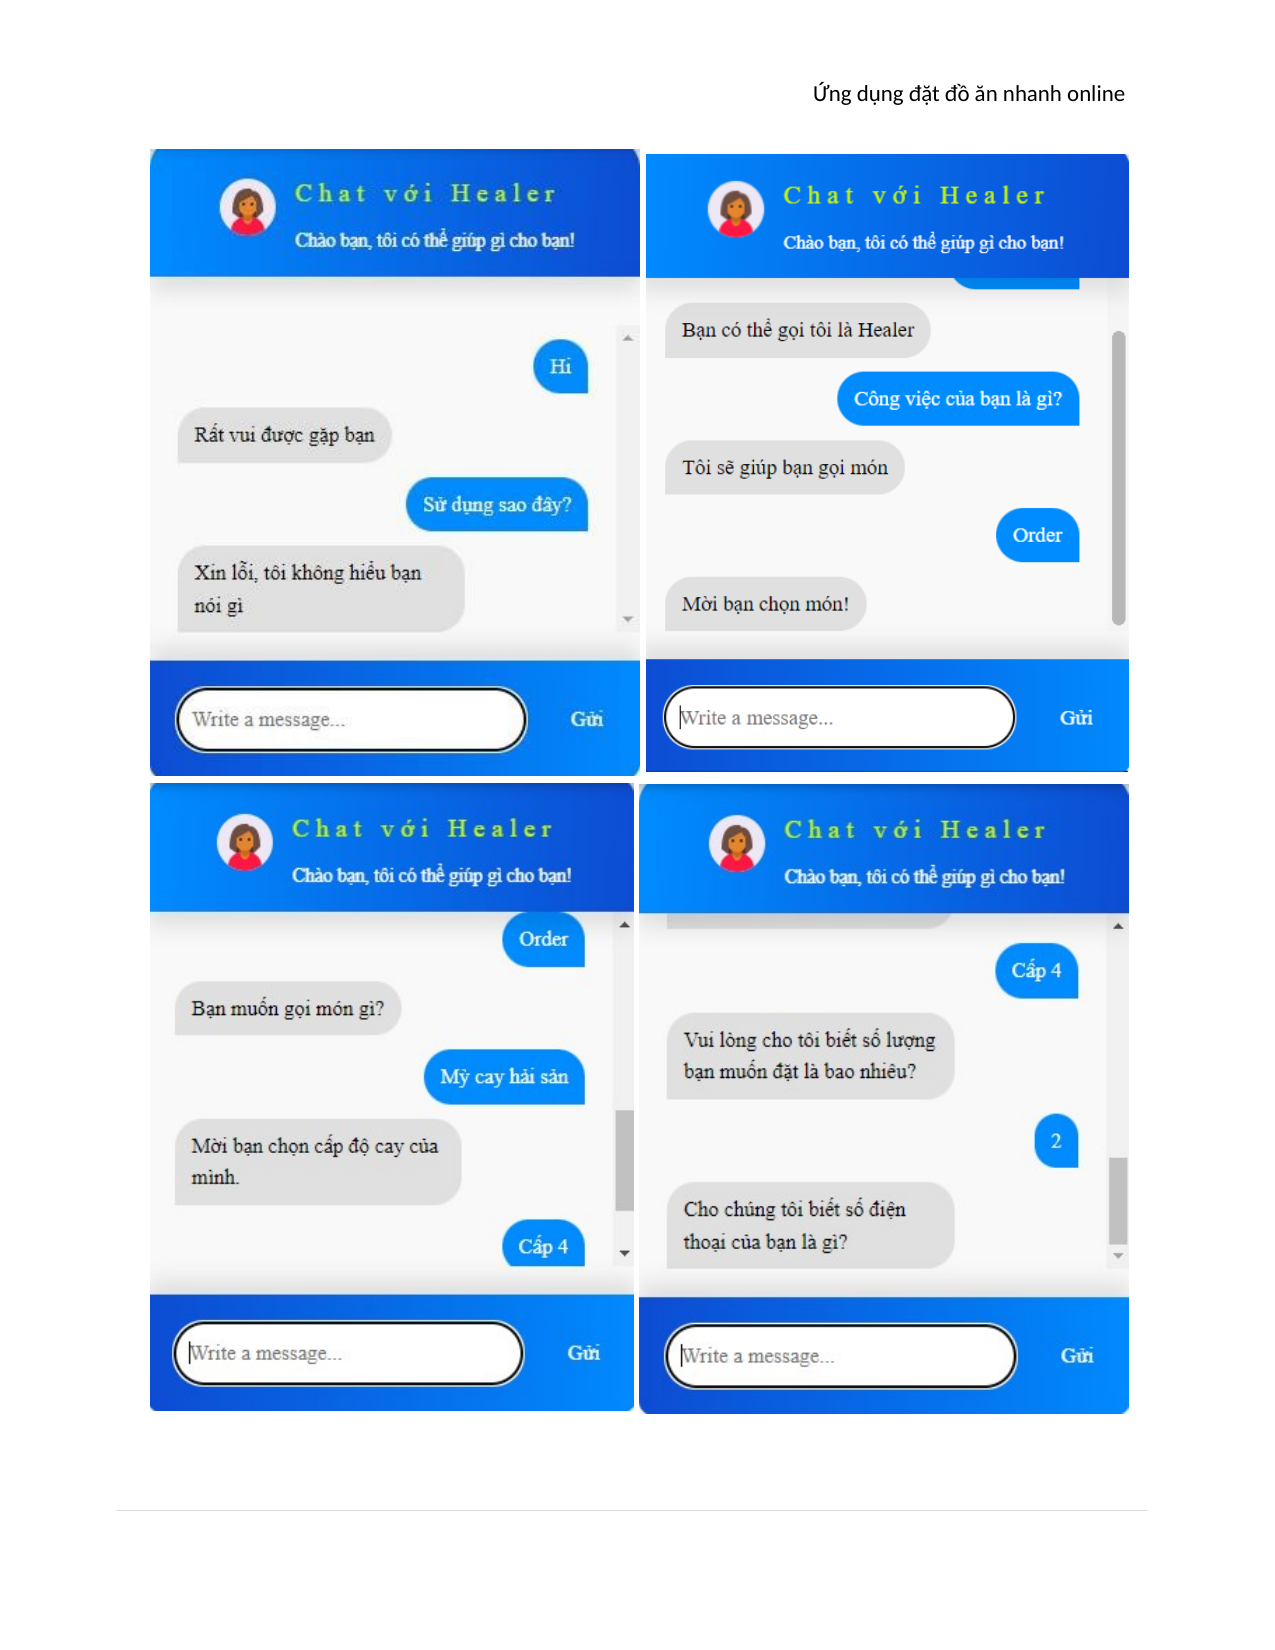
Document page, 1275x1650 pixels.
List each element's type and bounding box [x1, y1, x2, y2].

picture [150, 149, 640, 776]
picture [646, 154, 1129, 772]
picture [639, 784, 1129, 1414]
picture [150, 783, 634, 1411]
